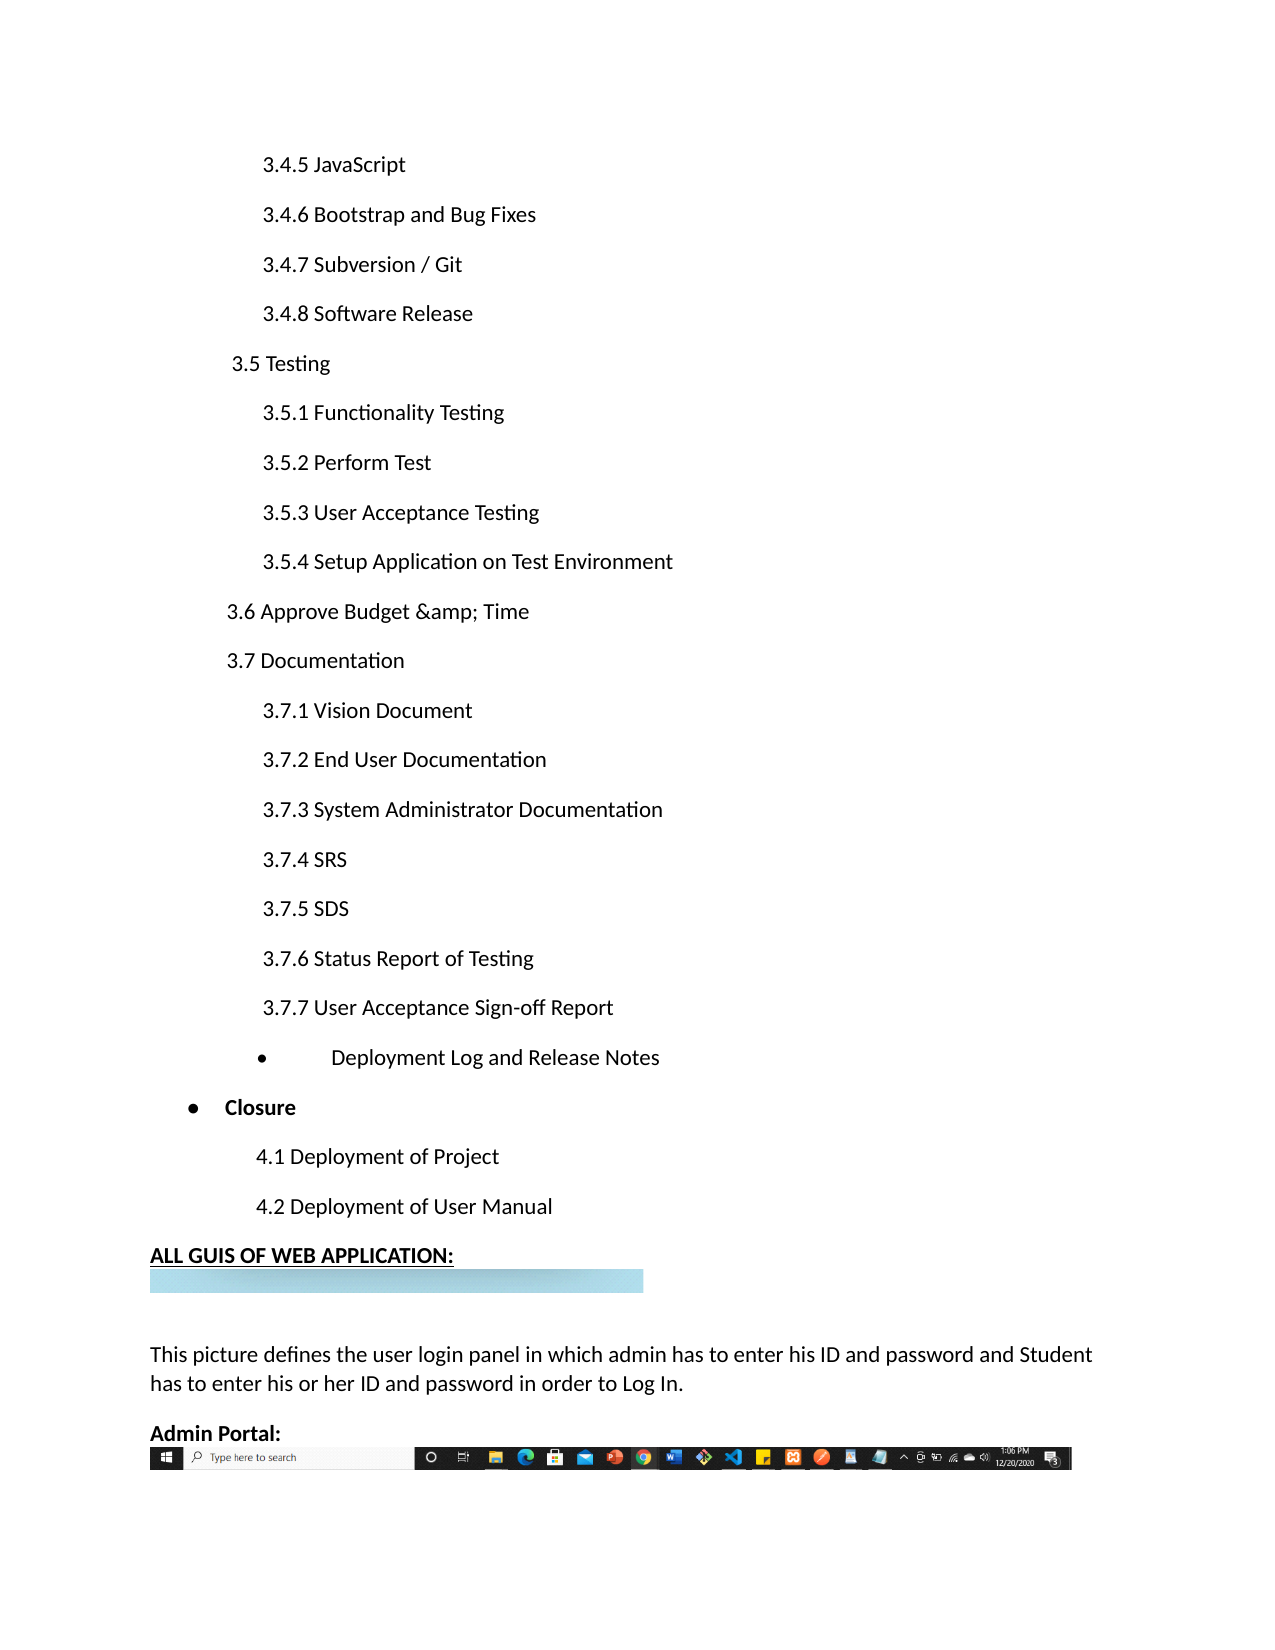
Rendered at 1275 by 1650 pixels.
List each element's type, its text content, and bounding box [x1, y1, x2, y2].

text 3.7.4 SRS [195, 844, 1125, 873]
text 3.5.4 Setup Application on Test Environment [195, 547, 1125, 575]
text This picture defines the user login panel in which admin has to enter his ID and password and Student has to enter his or her ID and password in order to Log In. [150, 1340, 1125, 1397]
text 3.4.5 JavaScript [195, 150, 1125, 179]
text 3.7.5 SDS [195, 894, 1125, 922]
text 3.5.3 User Acceptance Testing [195, 497, 1125, 526]
text 3.5.1 Functionality Testing [195, 398, 1125, 427]
text 3.7 Documentation [195, 646, 1125, 674]
list Deployment Log and Release Notes [256, 1042, 1125, 1071]
text 3.7.7 User Acceptance Sign-off Report [195, 993, 1125, 1022]
text 3.7.2 End User Documentation [195, 745, 1125, 774]
text 3.5.2 Perform Test [195, 447, 1125, 476]
text 3.7.1 Vision Document [195, 695, 1125, 724]
list Closure [187, 1092, 1125, 1121]
text 3.4.8 Software Release [195, 299, 1125, 327]
text 4.2 Deployment of User Manual [225, 1191, 1125, 1220]
text 3.4.6 Bootstrap and Bug Fixes [195, 199, 1125, 228]
text Admin Portal: [150, 1418, 1125, 1447]
text 3.7.6 Status Report of Testing [195, 943, 1125, 972]
text 3.4.7 Subversion / Git [195, 249, 1125, 278]
text 4.1 Deployment of Project [225, 1142, 1125, 1170]
text ALL GUIS OF WEB APPLICATION: [150, 1241, 1125, 1269]
text 3.7.3 System Administrator Documentation [195, 794, 1125, 823]
text 3.5 Testing [195, 348, 1125, 377]
text 3.6 Approve Budget &amp; Time [195, 596, 1125, 625]
